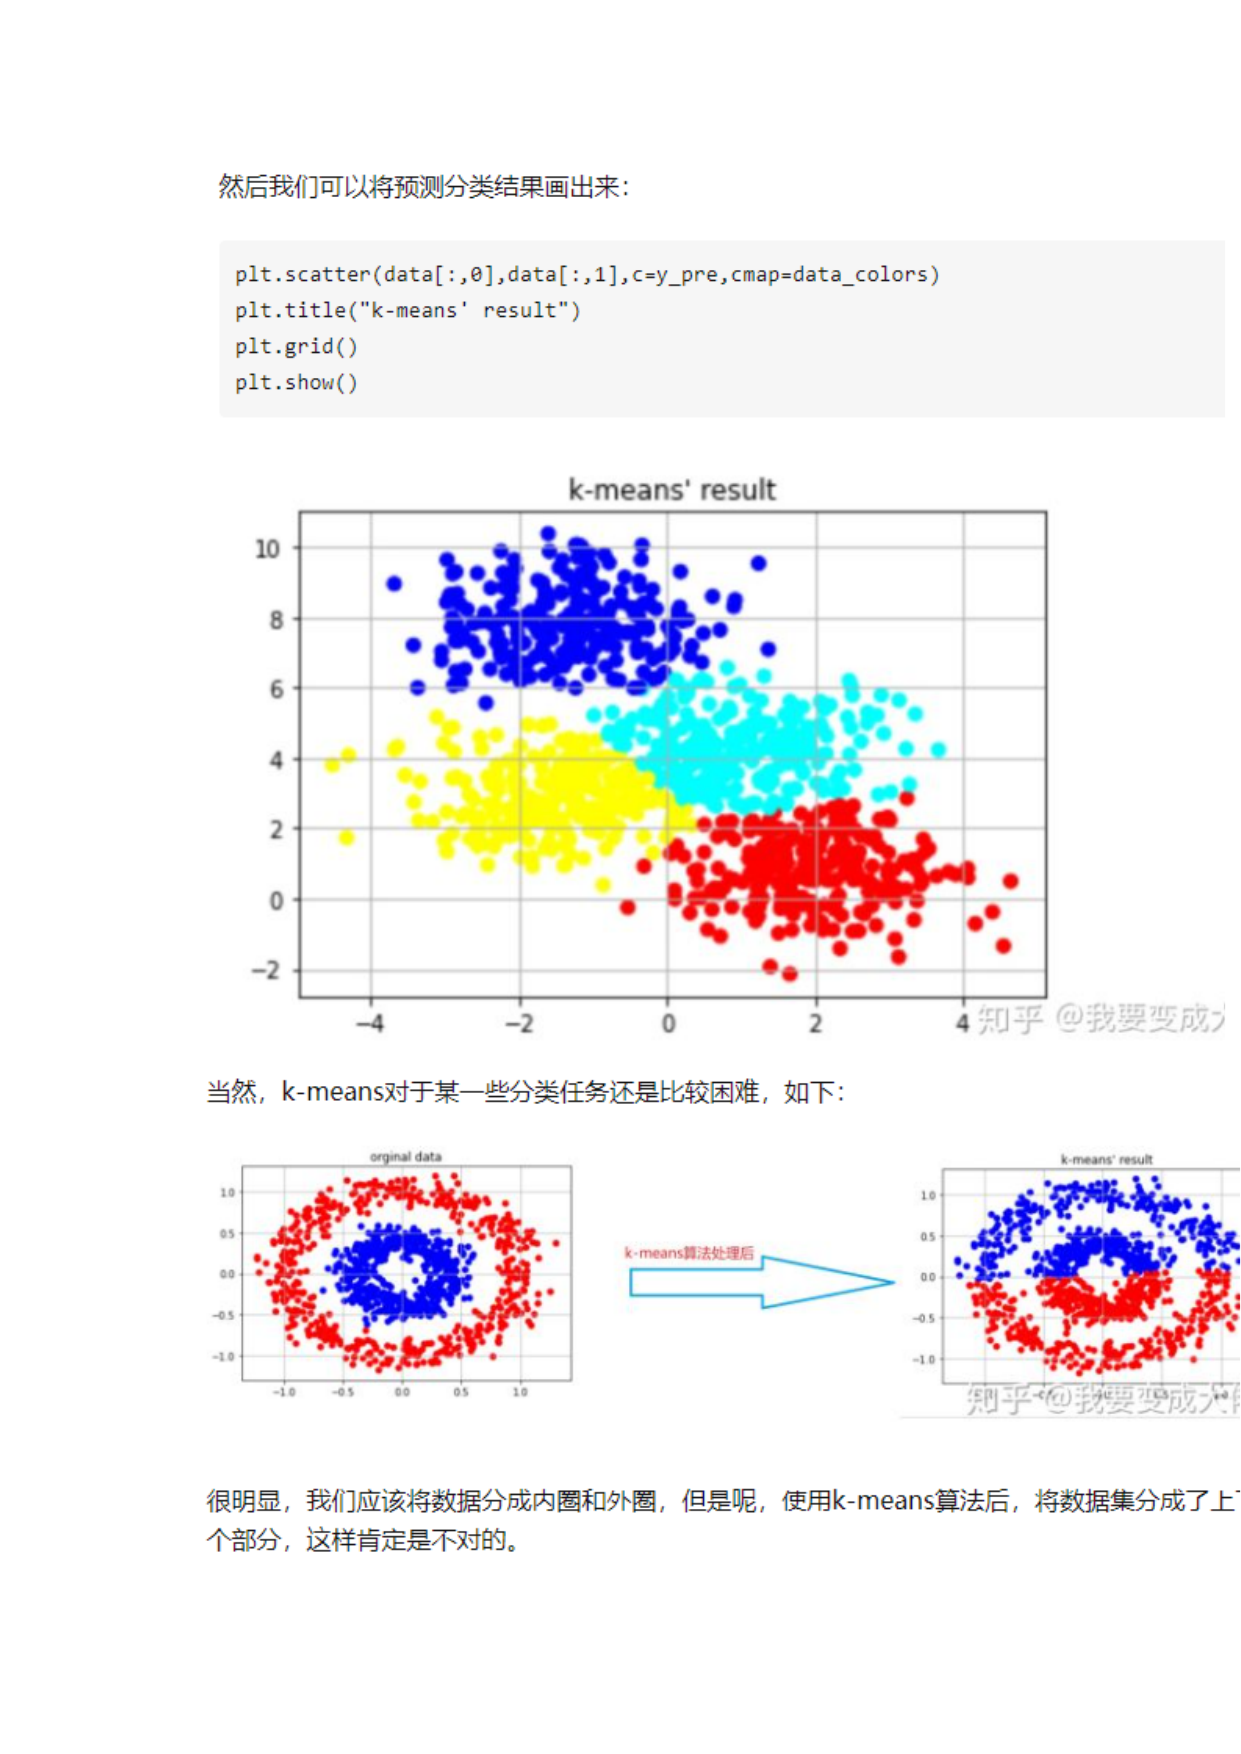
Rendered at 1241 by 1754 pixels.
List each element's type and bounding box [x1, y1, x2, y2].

picture [187, 162, 1225, 1050]
picture [187, 1072, 1241, 1555]
